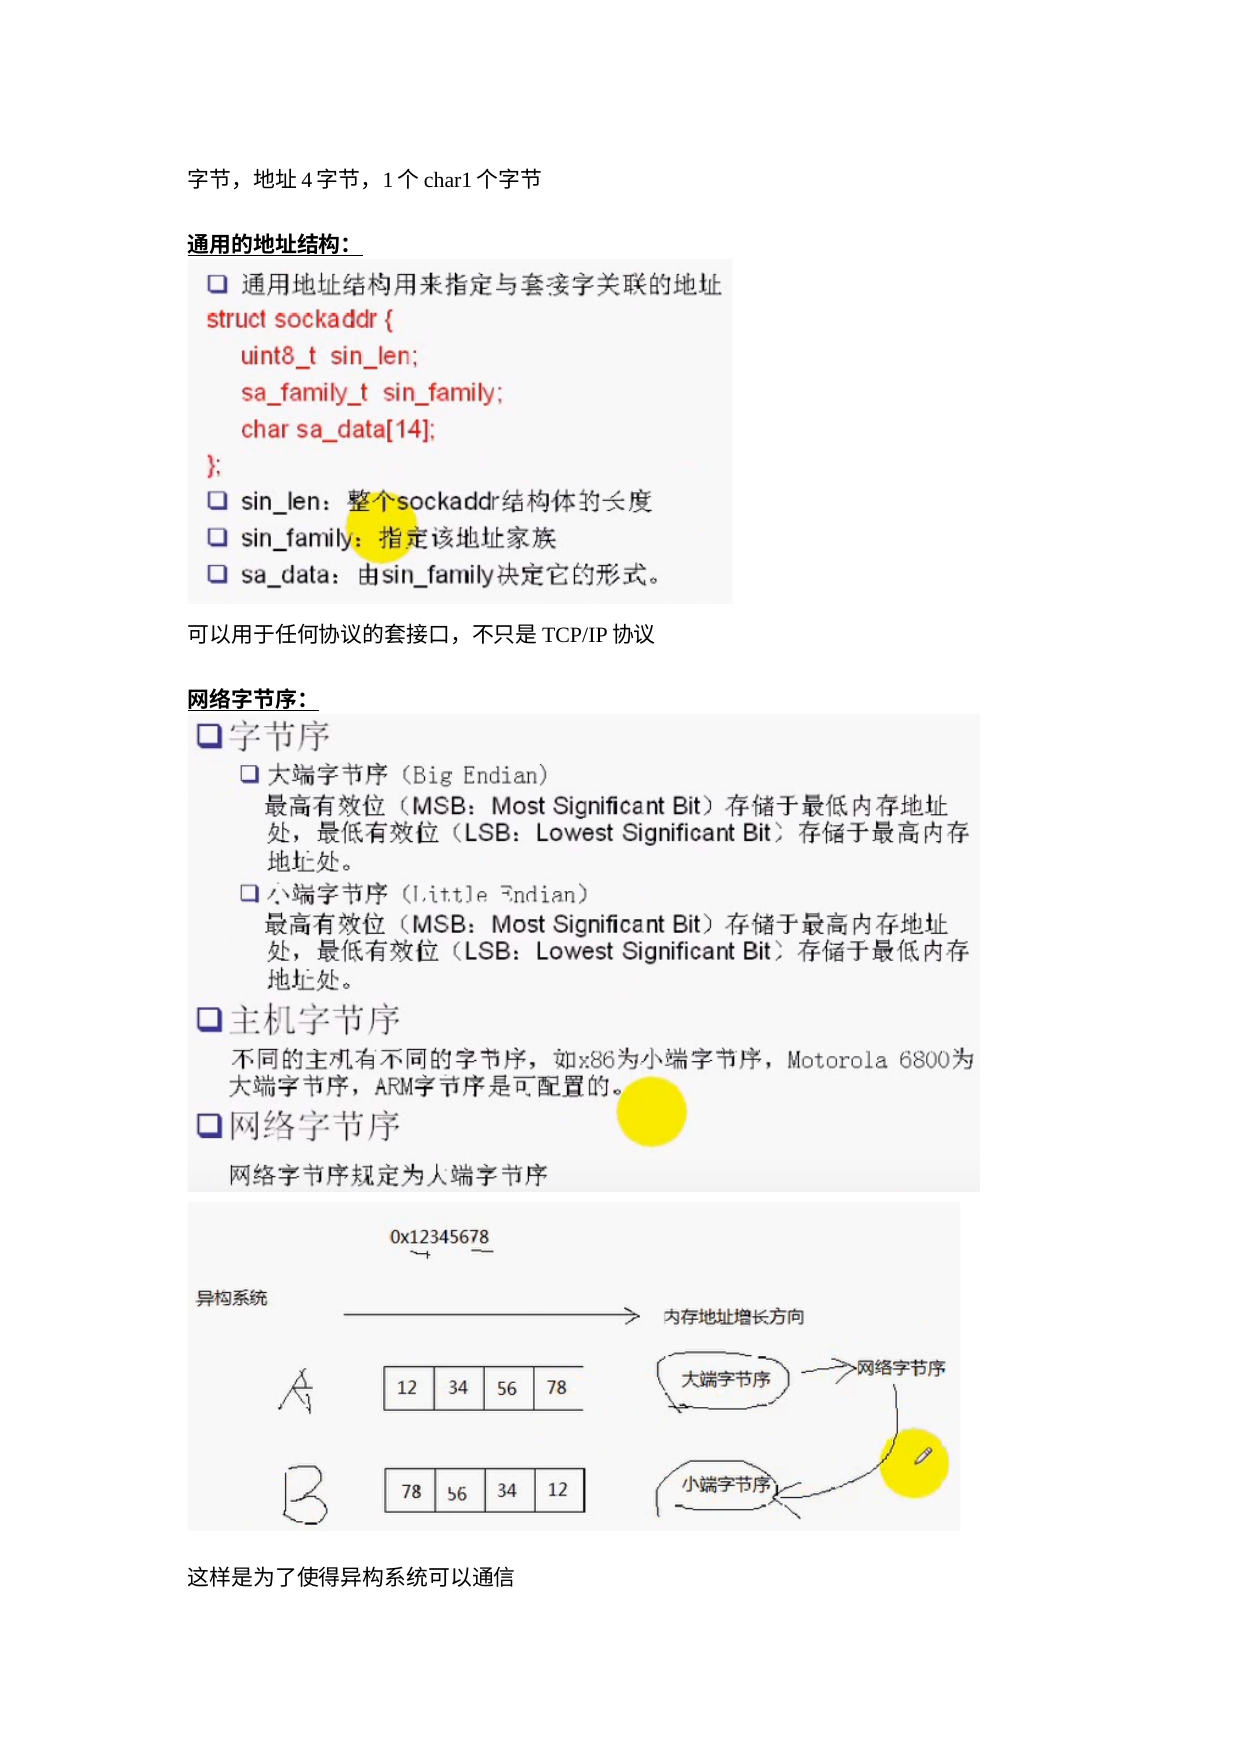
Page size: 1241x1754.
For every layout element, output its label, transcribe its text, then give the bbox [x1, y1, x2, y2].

picture [187, 1202, 961, 1531]
text 这样是为了使得异构系统可以通信 [187, 1559, 1053, 1592]
text 通用的地址结构： [187, 227, 1053, 259]
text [187, 162, 1053, 194]
text 网络字节序： [187, 682, 1053, 714]
picture [187, 714, 980, 1192]
text 可以用于任何协议的套接口，不只是TCP/IP协议 [187, 617, 1053, 649]
picture [187, 259, 733, 604]
